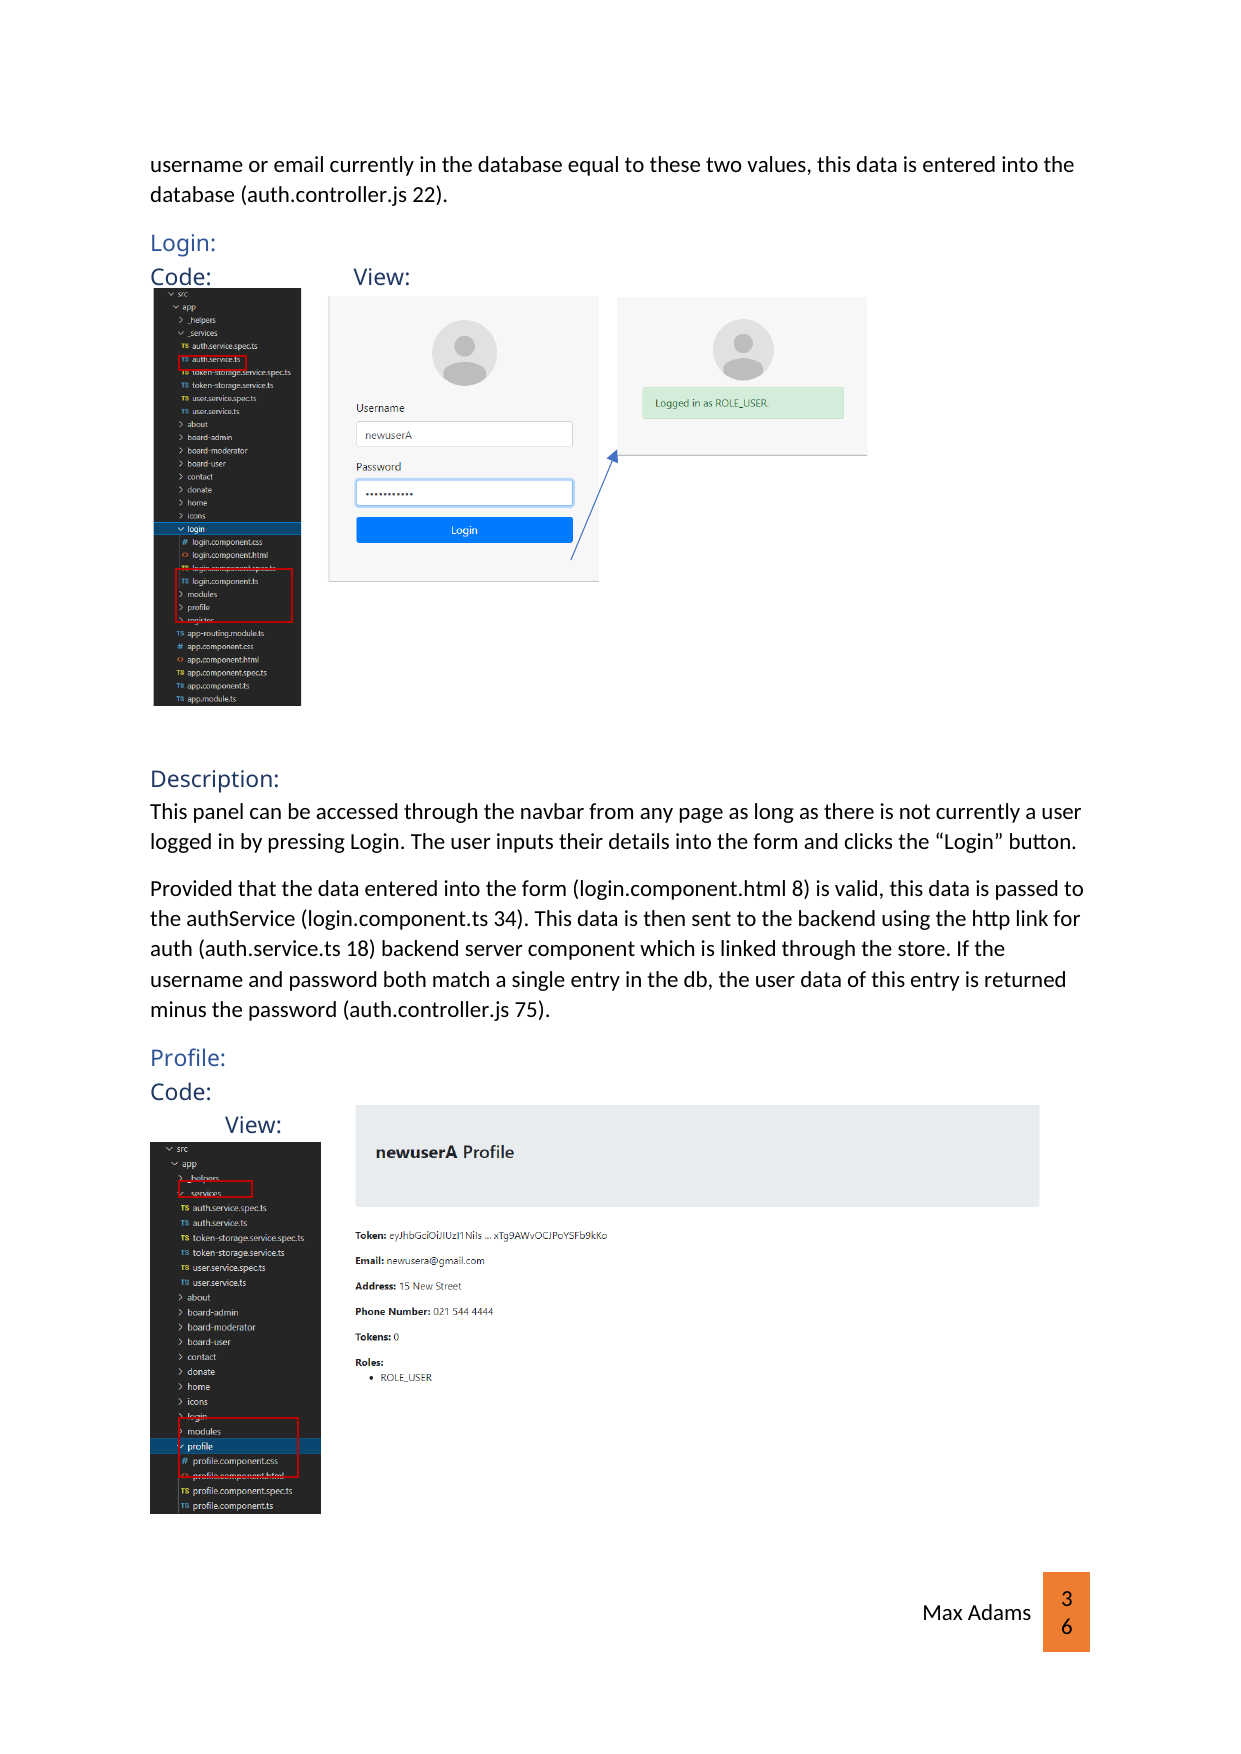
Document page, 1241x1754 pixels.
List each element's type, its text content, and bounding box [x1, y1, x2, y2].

text Code: View: [150, 261, 1090, 292]
picture [327, 296, 599, 582]
picture [352, 1105, 1045, 1394]
picture [150, 1142, 321, 1514]
subtitle Login: [150, 227, 1090, 258]
picture [153, 288, 302, 706]
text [150, 150, 1090, 208]
subtitle Description: [150, 763, 1090, 794]
picture [617, 297, 868, 456]
text This panel can be accessed through the navbar from any page as long as there is not currently a user logged in by pressing Login. The user inputs their details into the form and clicks the “Login” button. [150, 797, 1090, 855]
subtitle Profile: [150, 1042, 1090, 1073]
text Provided that the data entered into the form (login.component.html 8) is valid, this data is passed to the authService (login.component.ts 34). This data is then sent to the backend using the http link for auth (auth.service.ts 18) backend server component which is linked through the store. If the username and password both match a single entry in the db, the user data of this entry is returned minus the password (auth.controller.js 75). [150, 874, 1090, 1023]
